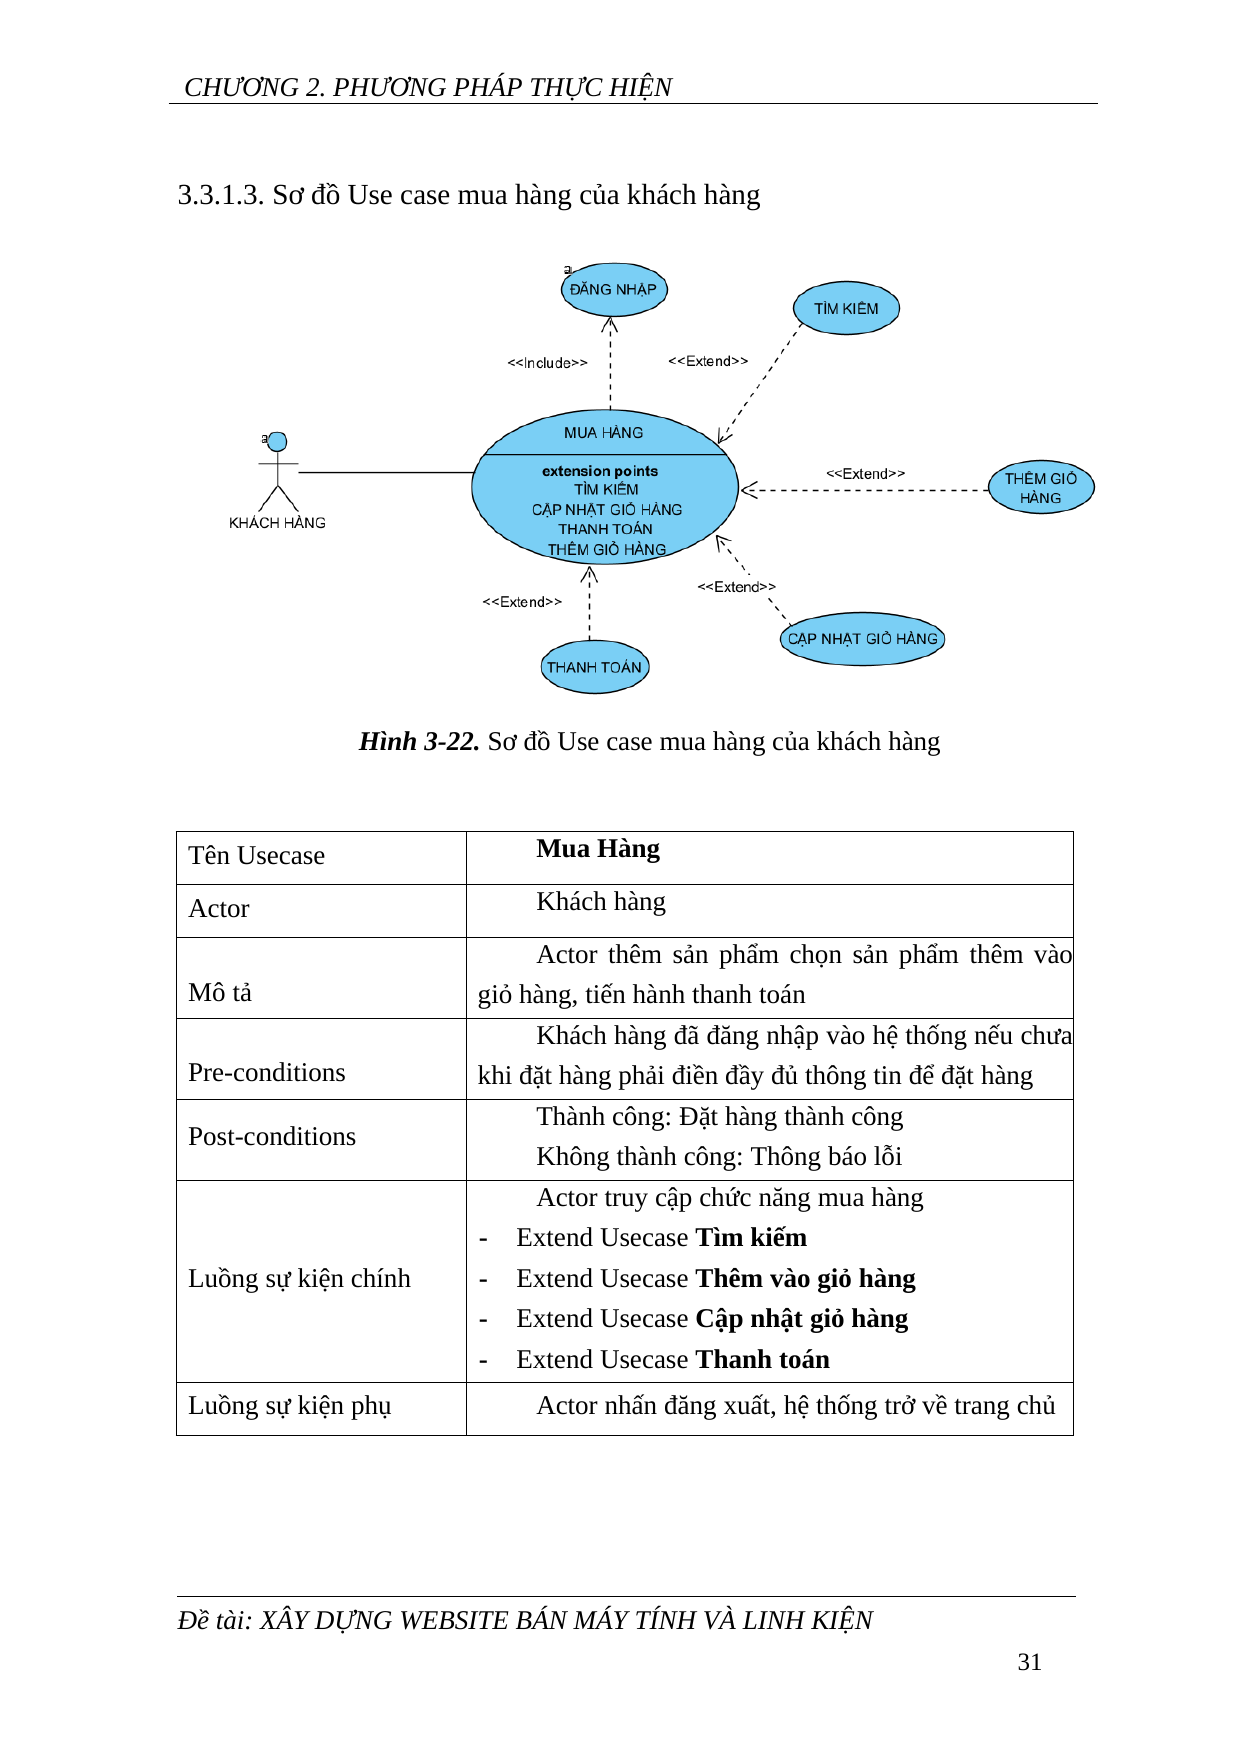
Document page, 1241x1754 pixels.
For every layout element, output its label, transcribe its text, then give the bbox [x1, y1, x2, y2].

picture [177, 240, 1123, 703]
table_cell Mô tả [177, 938, 466, 1018]
table_cell Actor truy cập chức năng mua hàng Extend Usecase Tìm kiếm Extend Usecase Thêm vào giỏ hàng Extend Usecase Cập nhật giỏ hàng Extend Usecase Thanh toán [467, 1181, 1073, 1382]
table_header Tên Usecase [177, 832, 466, 884]
table_cell Actor [177, 885, 466, 937]
table_header Mua Hàng [467, 832, 1073, 884]
subtitle Sơ đồ Use case mua hàng của khách hàng [177, 177, 1122, 211]
table_cell Pre-conditions [177, 1019, 466, 1099]
table_cell Thành công: Đặt hàng thành công Không thành công: Thông báo lỗi [467, 1100, 1073, 1180]
table_cell Luồng sự kiện chính [177, 1181, 466, 1382]
table_cell Khách hàng [467, 885, 1073, 937]
table_cell Post-conditions [177, 1100, 466, 1180]
table_cell Actor thêm sản phẩm chọn sản phẩm thêm vào giỏ hàng, tiến hành thanh toán [467, 938, 1073, 1018]
table_cell Khách hàng đã đăng nhập vào hệ thống nếu chưa khi đặt hàng phải điền đầy đủ thông tin để đặt hàng [467, 1019, 1073, 1099]
table_cell Actor nhấn đăng xuất, hệ thống trở về trang chủ [467, 1383, 1073, 1435]
table_cell Luồng sự kiện phụ [177, 1383, 466, 1435]
